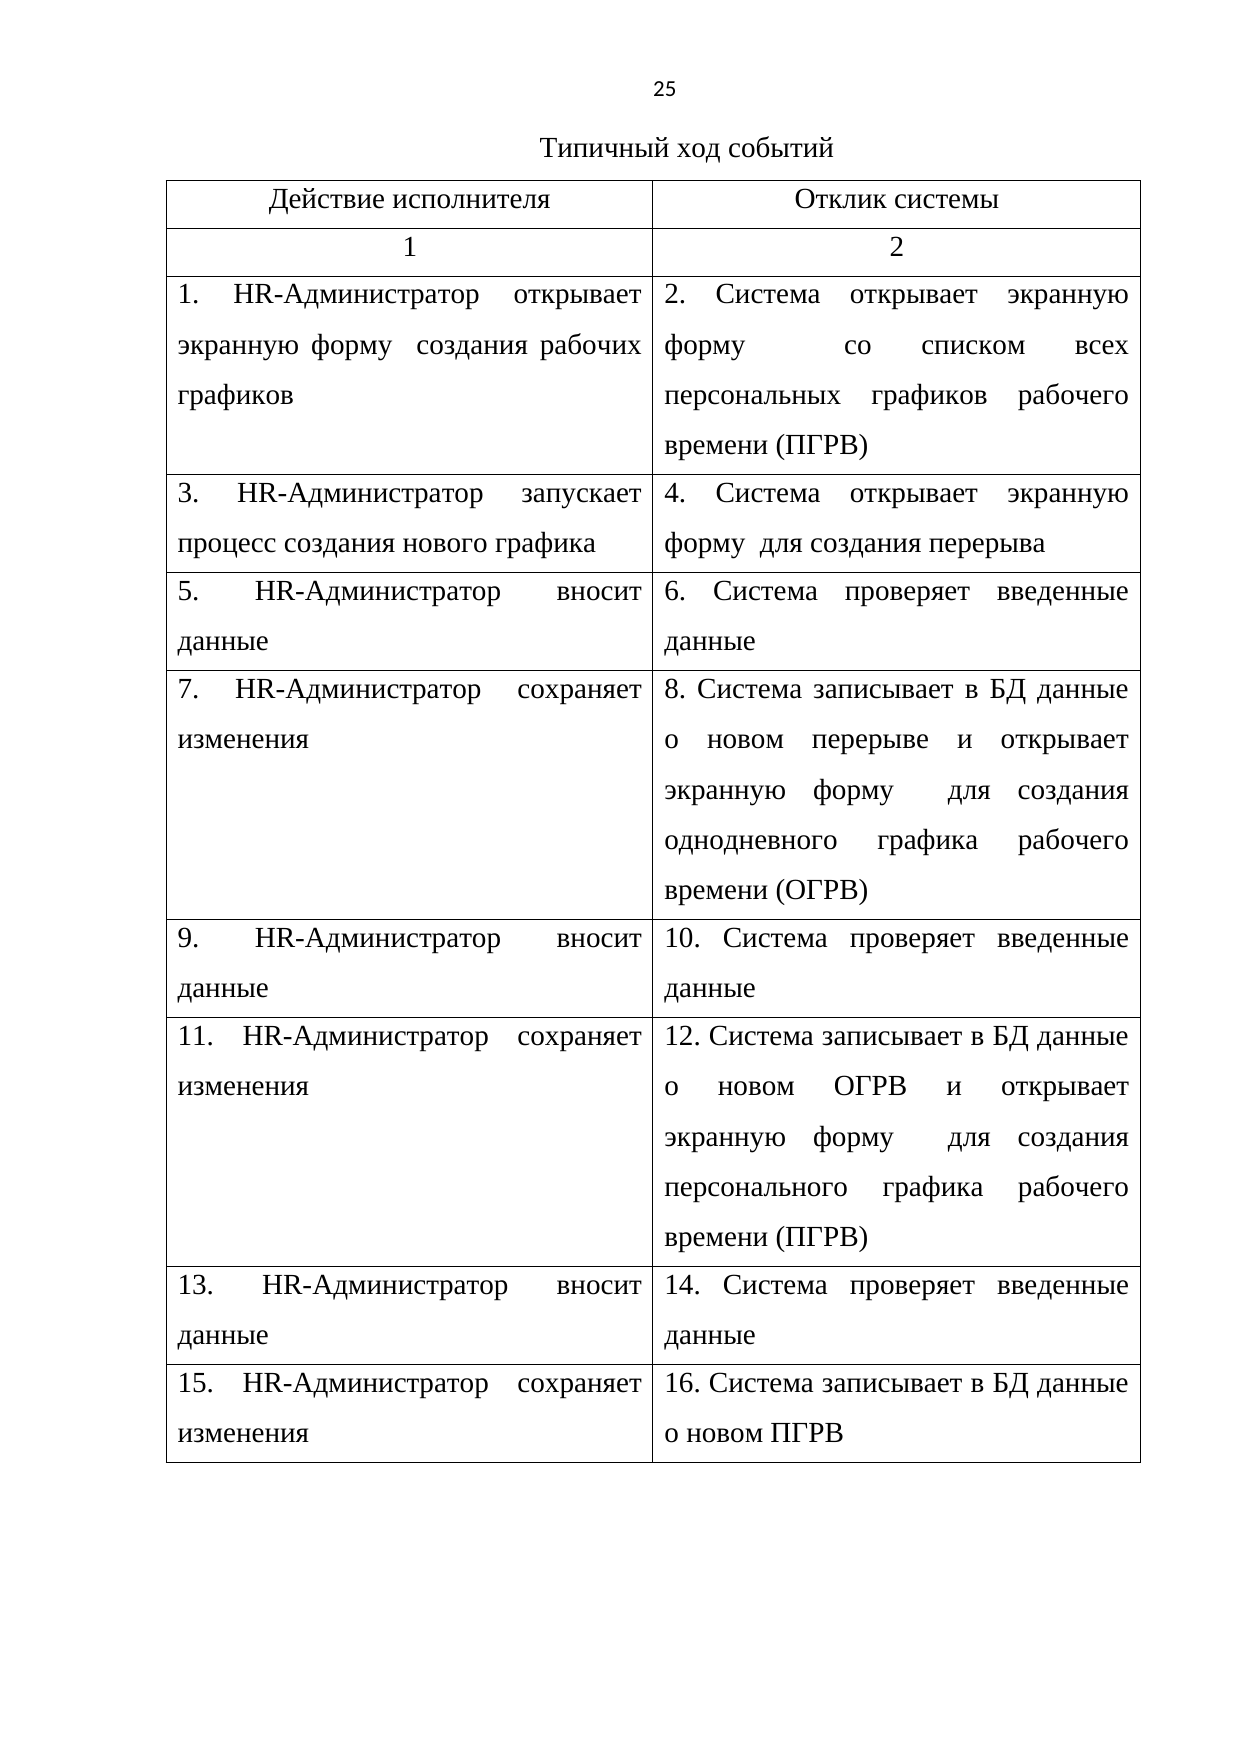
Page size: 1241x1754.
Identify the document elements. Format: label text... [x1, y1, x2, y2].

table_cell 14. Система проверяет введенные данные [653, 1267, 1140, 1364]
table_cell 2 [653, 229, 1140, 276]
table_cell 1 [167, 229, 652, 276]
table_cell 4. Система открывает экранную форму для создания перерыва [653, 475, 1140, 572]
text Типичный ход событий [177, 130, 1152, 163]
table_cell 16. Система записывает в БД данные о новом ПГРВ [653, 1365, 1140, 1462]
table_cell 3. HR-Администратор запускает процесс создания нового графика [167, 475, 652, 572]
table_cell 8. Система записывает в БД данные о новом перерыве и открывает экранную форму для создания однодневного графика рабочего времени (ОГРВ) [653, 671, 1140, 919]
table_cell 10. Система проверяет введенные данные [653, 920, 1140, 1017]
table_cell 12. Система записывает в БД данные о новом ОГРВ и открывает экранную форму для создания персонального графика рабочего времени (ПГРВ) [653, 1018, 1140, 1266]
table_cell 6. Система проверяет введенные данные [653, 573, 1140, 670]
table_cell 5. HR-Администратор вносит данные [167, 573, 652, 670]
table_cell 7. HR-Администратор сохраняет изменения [167, 671, 652, 919]
table_header Действие исполнителя [167, 181, 652, 228]
table_header Отклик системы [653, 181, 1140, 228]
table_cell 15. HR-Администратор сохраняет изменения [167, 1365, 652, 1462]
table_cell 13. HR-Администратор вносит данные [167, 1267, 652, 1364]
table_cell 2. Система открывает экранную форму со списком всех персональных графиков рабочего времени (ПГРВ) [653, 277, 1140, 474]
table_cell 11. HR-Администратор сохраняет изменения [167, 1018, 652, 1266]
table_cell 9. HR-Администратор вносит данные [167, 920, 652, 1017]
table_cell 1. HR-Администратор открывает экранную форму создания рабочих графиков [167, 277, 652, 474]
